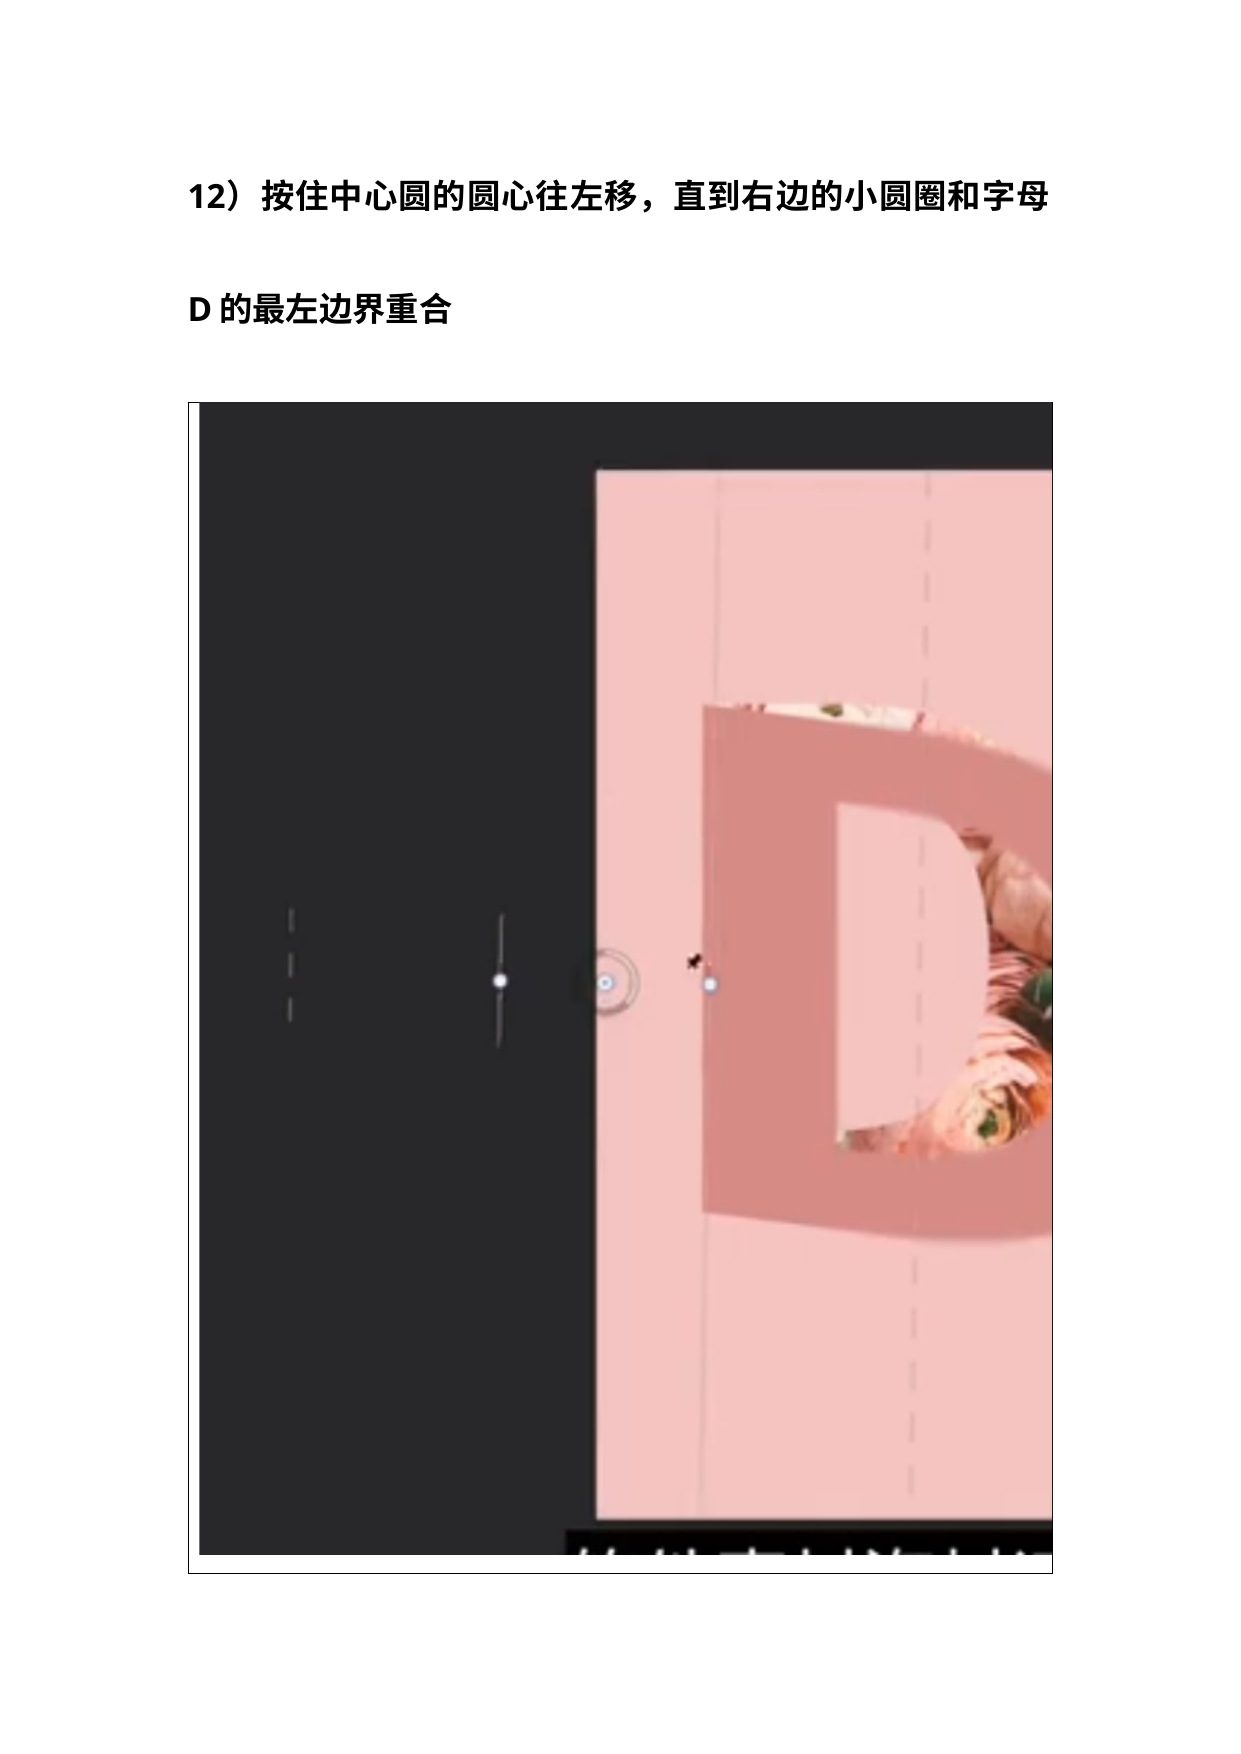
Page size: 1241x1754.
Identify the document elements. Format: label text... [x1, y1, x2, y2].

table_header [189, 403, 1052, 1573]
picture [199, 402, 1053, 1555]
subtitle 12）按住中心圆的圆心往左移，直到右边的小圆圈和字母D的最左边界重合 [187, 162, 1053, 339]
